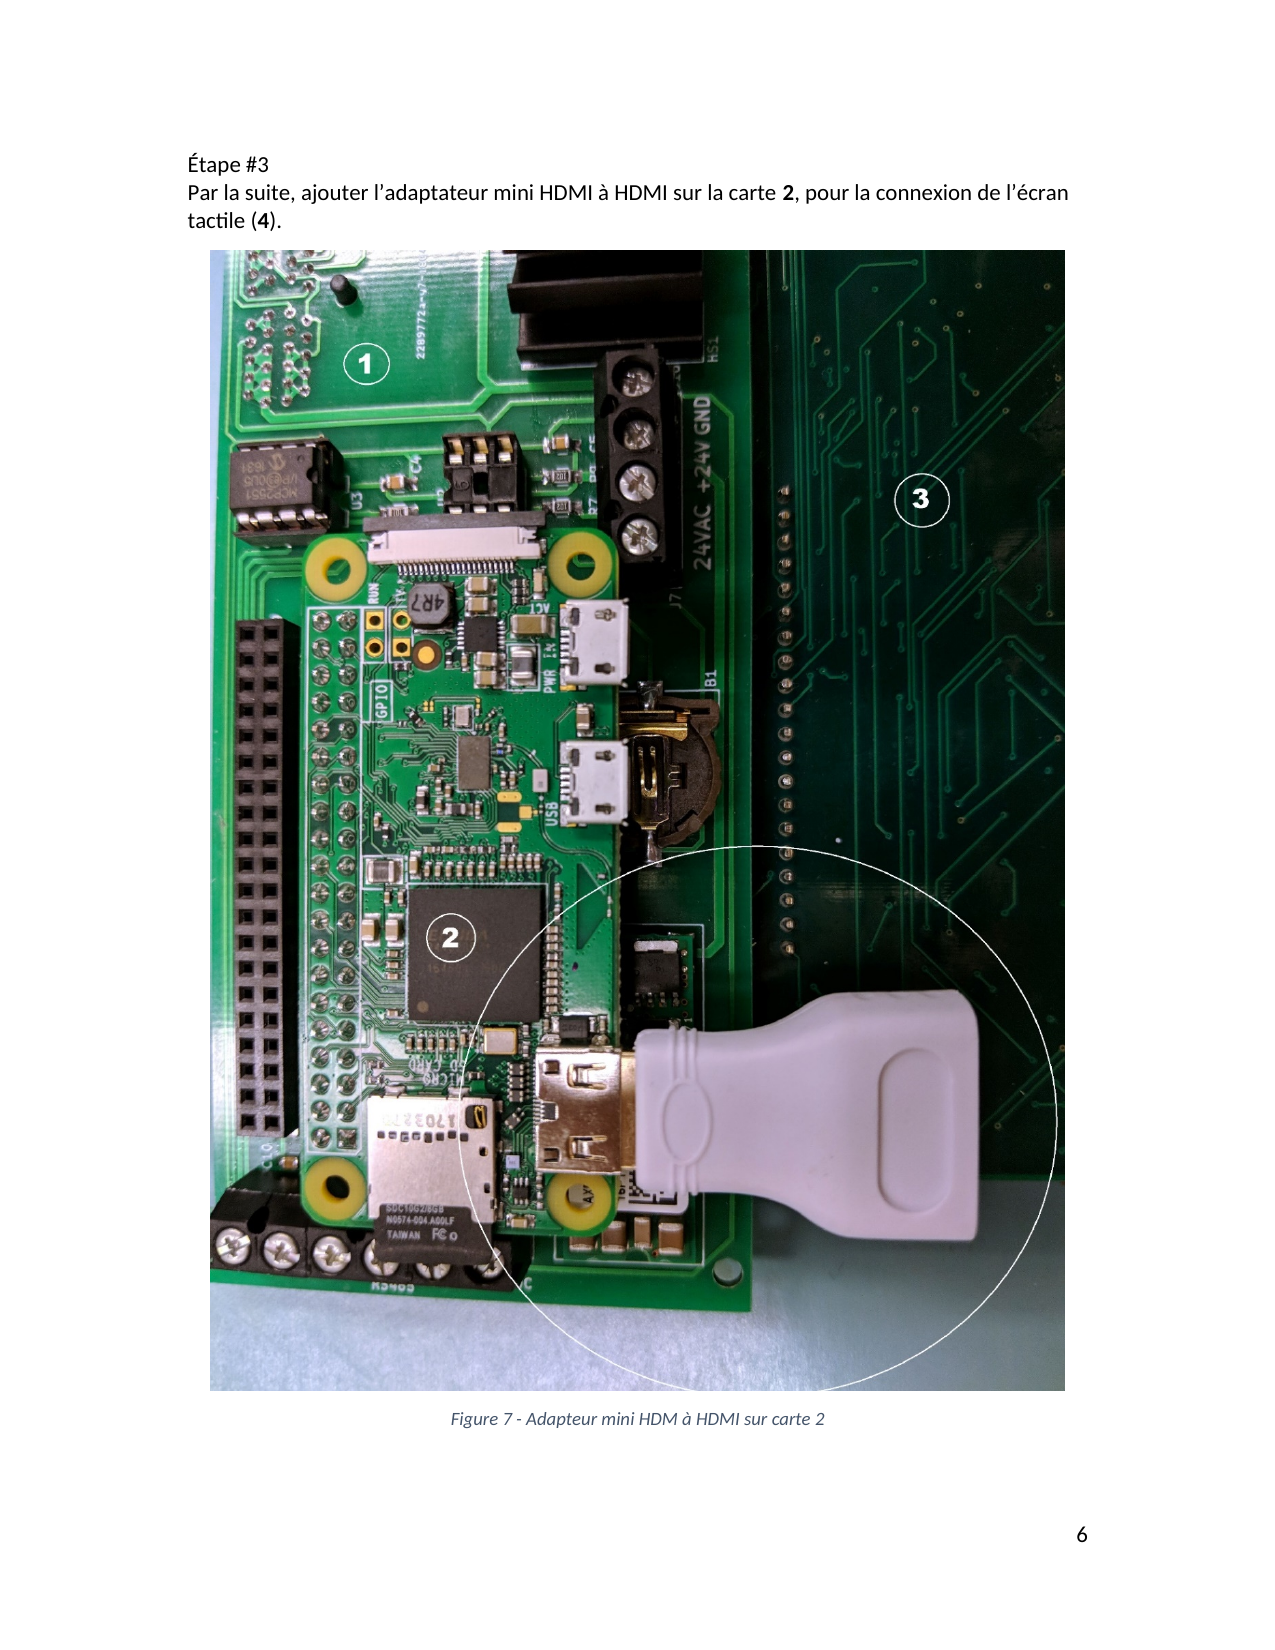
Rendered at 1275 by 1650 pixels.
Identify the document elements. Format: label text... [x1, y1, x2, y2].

text Par la suite, ajouter l’adaptateur mini HDMI à HDMI sur la carte 2, pour la connexion de l’écran tactile (4). [187, 178, 1087, 234]
text Étape #3 [187, 150, 1087, 178]
picture [210, 250, 1065, 1391]
